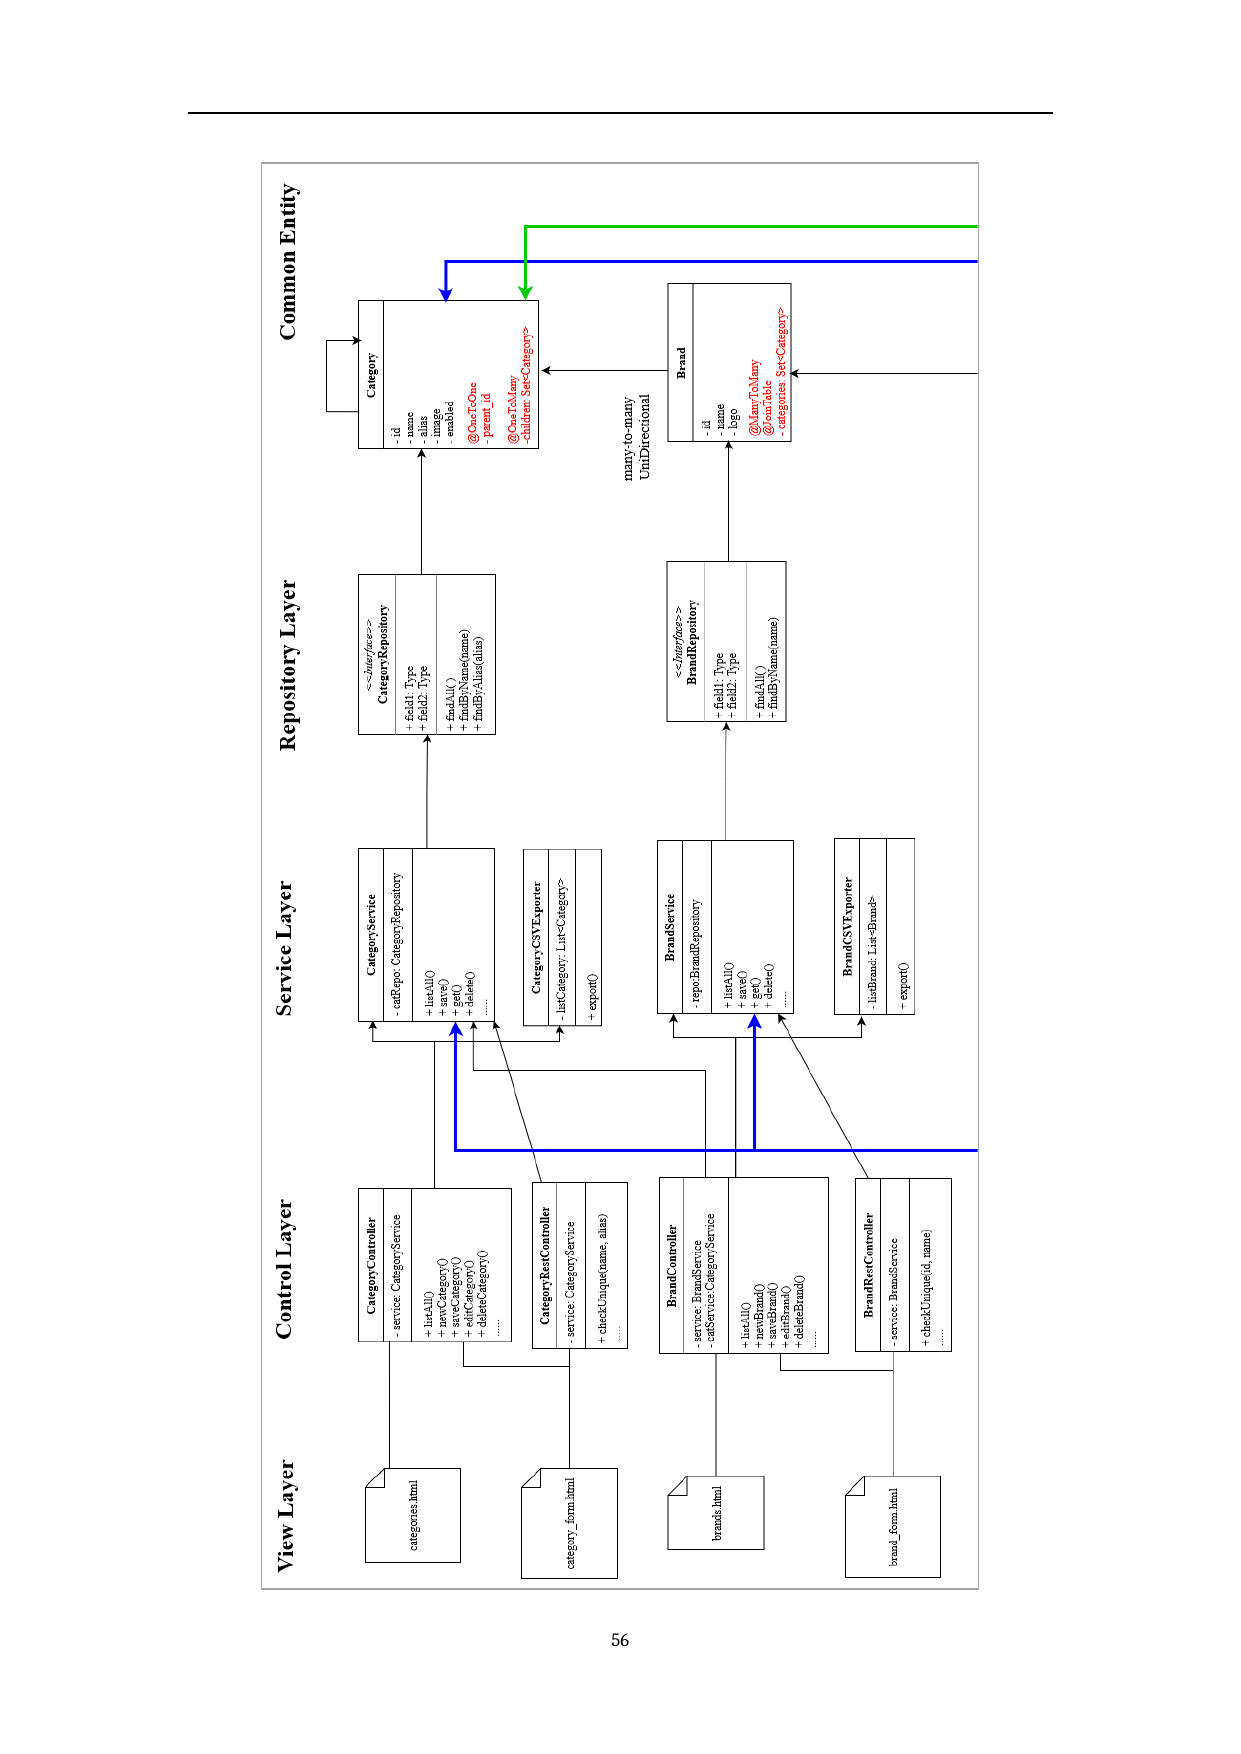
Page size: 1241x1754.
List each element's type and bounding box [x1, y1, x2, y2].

picture [262, 164, 978, 1588]
